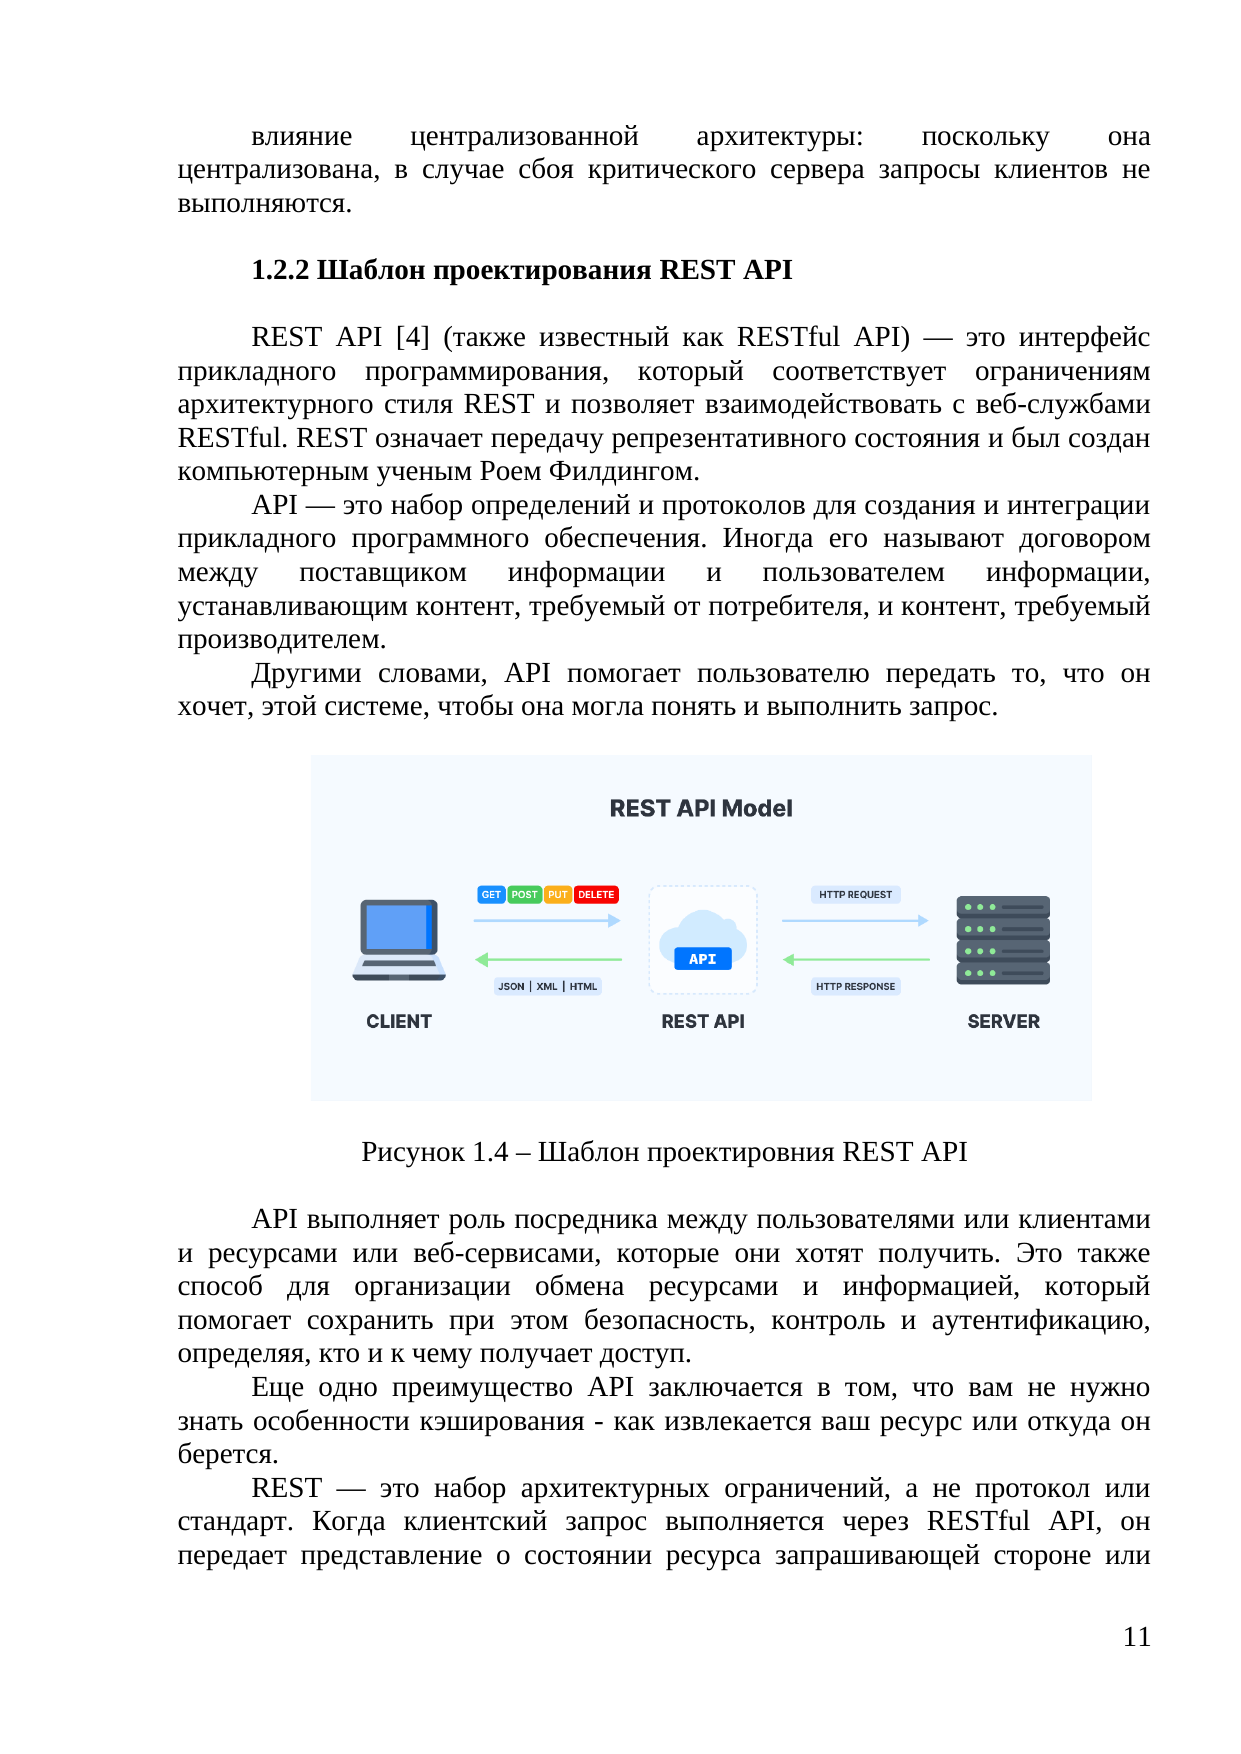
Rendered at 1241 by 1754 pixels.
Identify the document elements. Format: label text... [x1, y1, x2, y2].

text API выполняет роль посредника между пользователями или клиентами и ресурсами или веб-сервисами, которые они хотят получить. Это также способ для организации обмена ресурсами и информацией, который помогает сохранить при этом безопасность, контроль и аутентификацию, определяя, кто и к чему получает доступ. [177, 1201, 1152, 1369]
text API — это набор определений и протоколов для создания и интеграции прикладного программного обеспечения. Иногда его называют договором между поставщиком информации и пользователем информации, устанавливающим контент, требуемый от потребителя, и контент, требуемый производителем. [177, 487, 1152, 655]
text REST API [4] (также известный как RESTful API) — это интерфейс прикладного программирования, который соответствует ограничениям архитектурного стиля REST и позволяет взаимодействовать с веб-службами RESTful. REST означает передачу репрезентативного состояния и был создан компьютерным ученым Роем Филдингом. [177, 319, 1152, 487]
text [177, 1470, 1152, 1570]
text Другими словами, API помогает пользователю передать то, что он хочет, этой системе, чтобы она могла понять и выполнить запрос. [177, 655, 1152, 722]
picture [310, 755, 1092, 1101]
text 1.2.2 Шаблон проектирования REST API [177, 252, 1152, 286]
text влияние централизованной архитектуры: поскольку она централизована, в случае сбоя критического сервера запросы клиентов не выполняются. [177, 118, 1152, 219]
text Рисунок 1.4 – Шаблон проектировния REST API [177, 1134, 1152, 1168]
text Еще одно преимущество API заключается в том, что вам не нужно знать особенности кэширования - как извлекается ваш ресурс или откуда он берется. [177, 1369, 1152, 1470]
